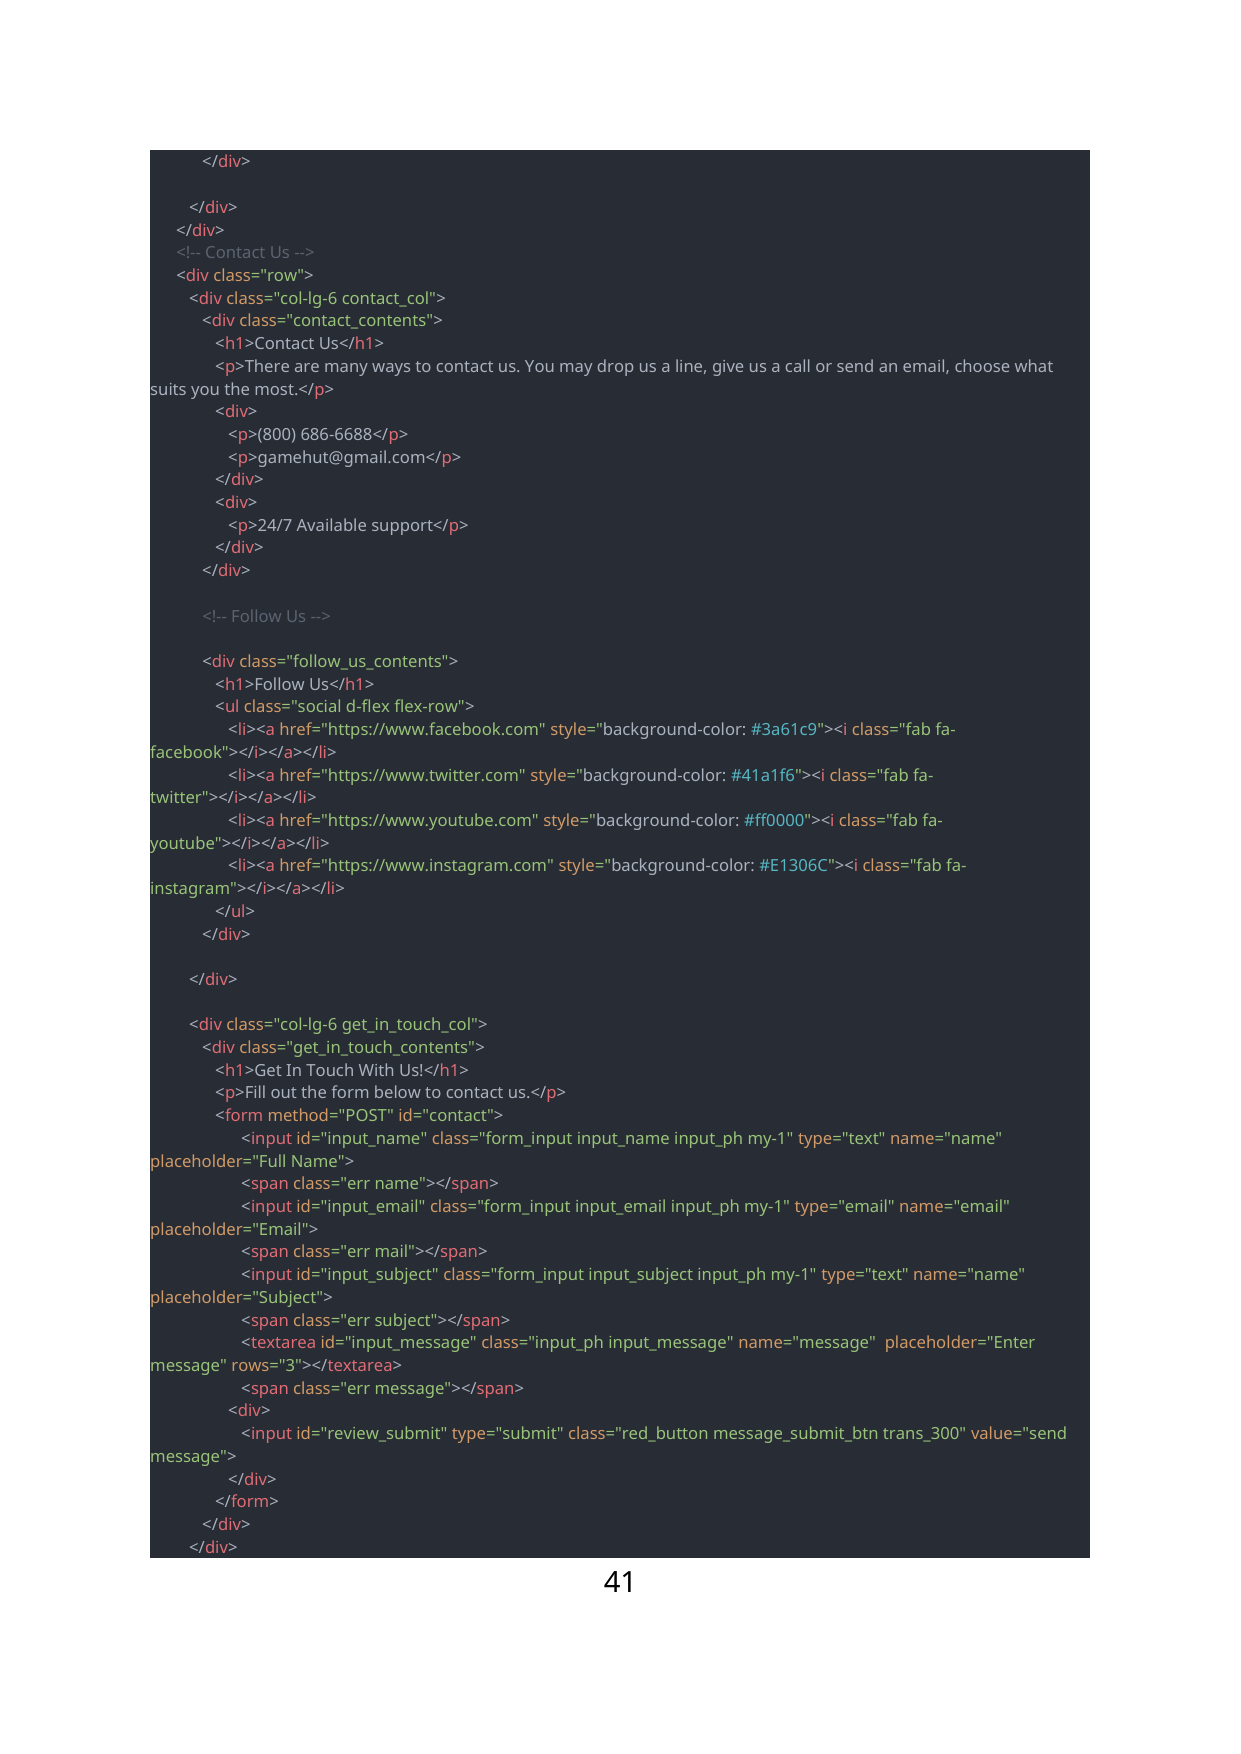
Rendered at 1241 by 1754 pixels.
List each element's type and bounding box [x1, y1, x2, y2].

text [150, 150, 1090, 1558]
